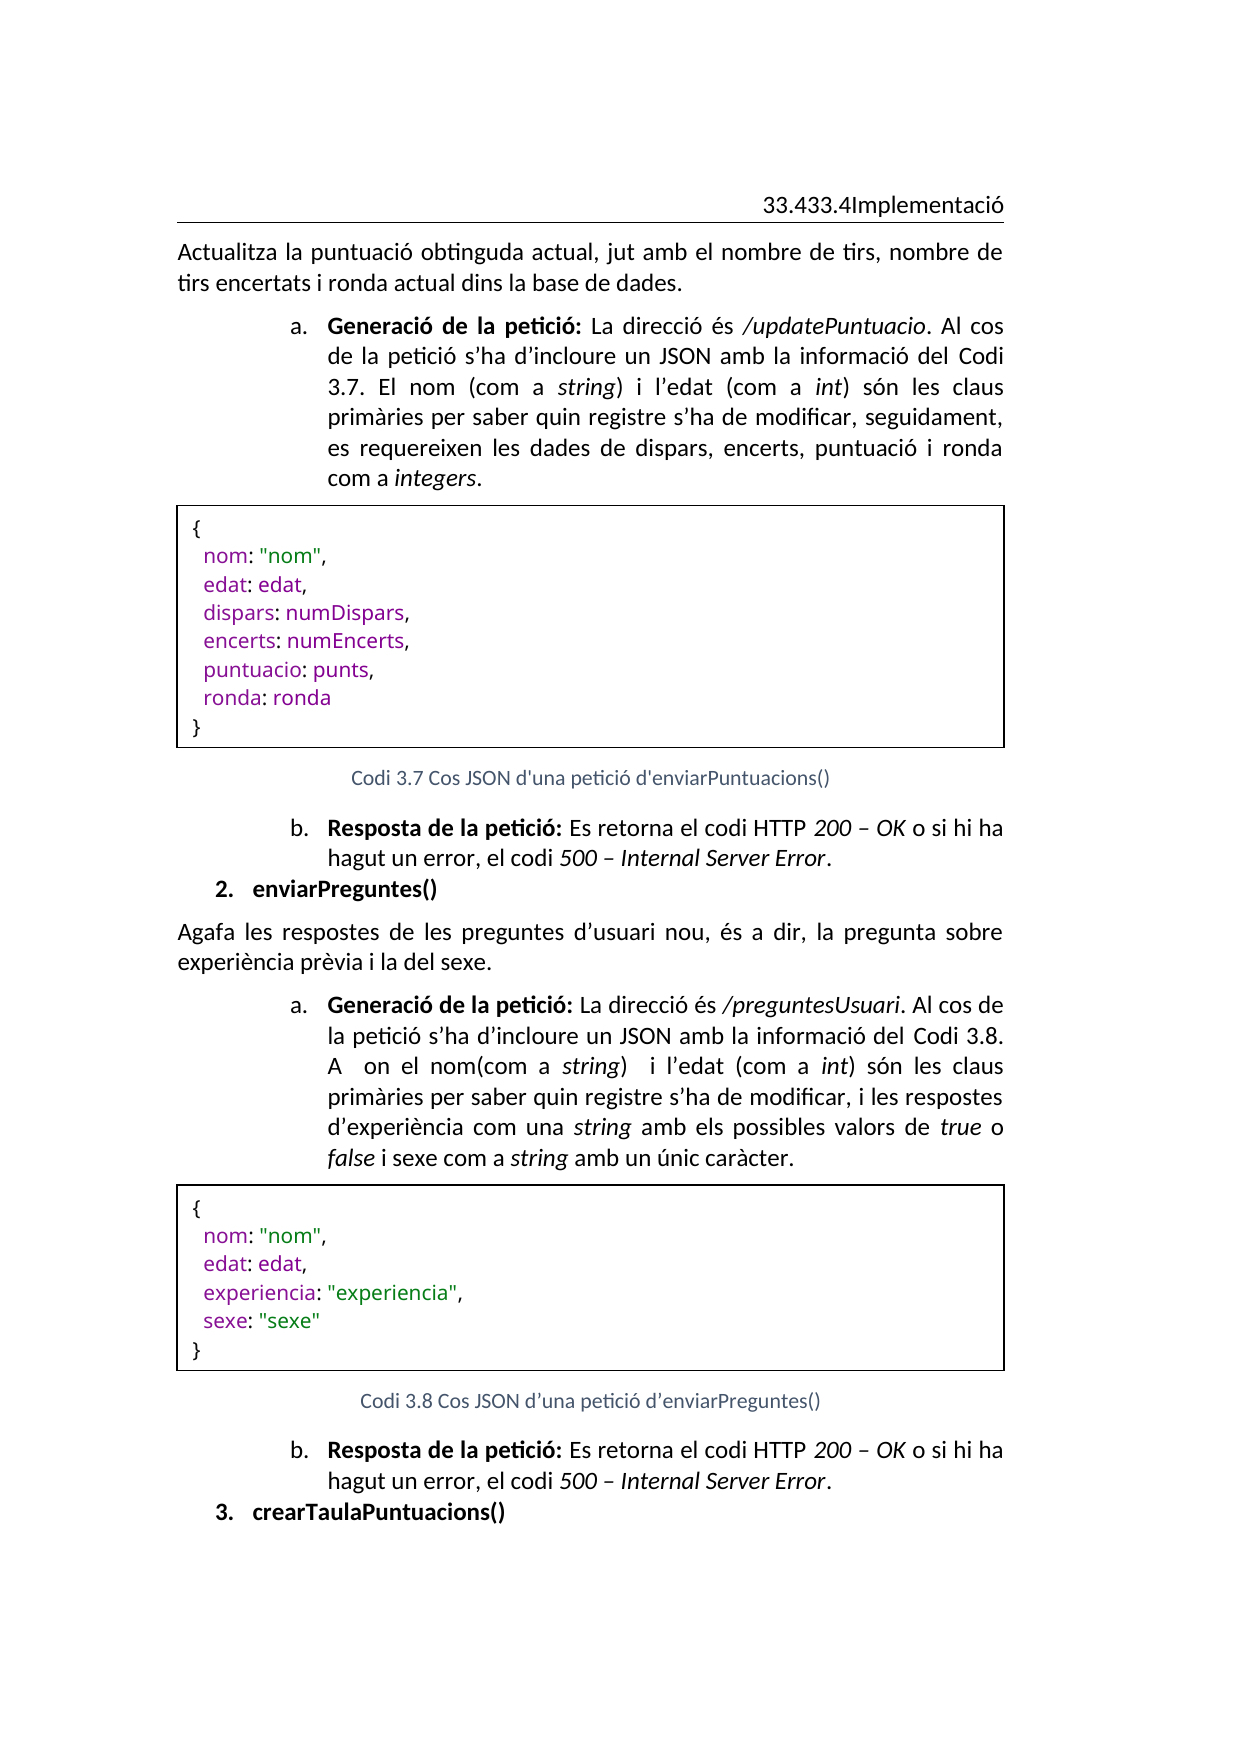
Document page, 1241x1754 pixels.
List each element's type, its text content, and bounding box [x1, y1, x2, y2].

list Resposta de la petició: Es retorna el codi HTTP 200 – OK o si hi ha hagut un error, el codi 500 – Internal Server Error. [290, 812, 1004, 873]
list enviarPreguntes() [215, 873, 1004, 903]
text Agafa les respostes de les preguntes d’usuari nou, és a dir, la pregunta sobre experiència prèvia i la del sexe. [177, 916, 1004, 977]
text Codi 3.7 Cos JSON d'una petició d'enviarPuntuacions() [177, 764, 1004, 791]
list crearTaulaPuntuacions() [215, 1496, 1004, 1526]
text Codi 3.8 Cos JSON d’una petició d’enviarPreguntes() [177, 1387, 1004, 1414]
list Resposta de la petició: Es retorna el codi HTTP 200 – OK o si hi ha hagut un error, el codi 500 – Internal Server Error. [290, 1435, 1004, 1496]
list Generació de la petició: La direcció és /preguntesUsuari. Al cos de la petició s’ha d’incloure un JSON amb la informació del Codi 3.8. A on el nom(com a string) i l’edat (com a int) són les claus primàries per saber quin registre s’ha de modificar, i les respostes d’experiència com una string amb els possibles valors de true o false i sexe com a string amb un únic caràcter. [290, 989, 1004, 1173]
list Generació de la petició: La direcció és /updatePuntuacio. Al cos de la petició s’ha d’incloure un JSON amb la informació del Codi 3.7. El nom (com a string) i l’edat (com a int) són les claus primàries per saber quin registre s’ha de modificar, seguidament, es requereixen les dades de dispars, encerts, puntuació i ronda com a integers. [290, 310, 1004, 493]
text Actualitza la puntuació obtinguda actual, jut amb el nombre de tirs, nombre de tirs encertats i ronda actual dins la base de dades. [177, 236, 1004, 297]
